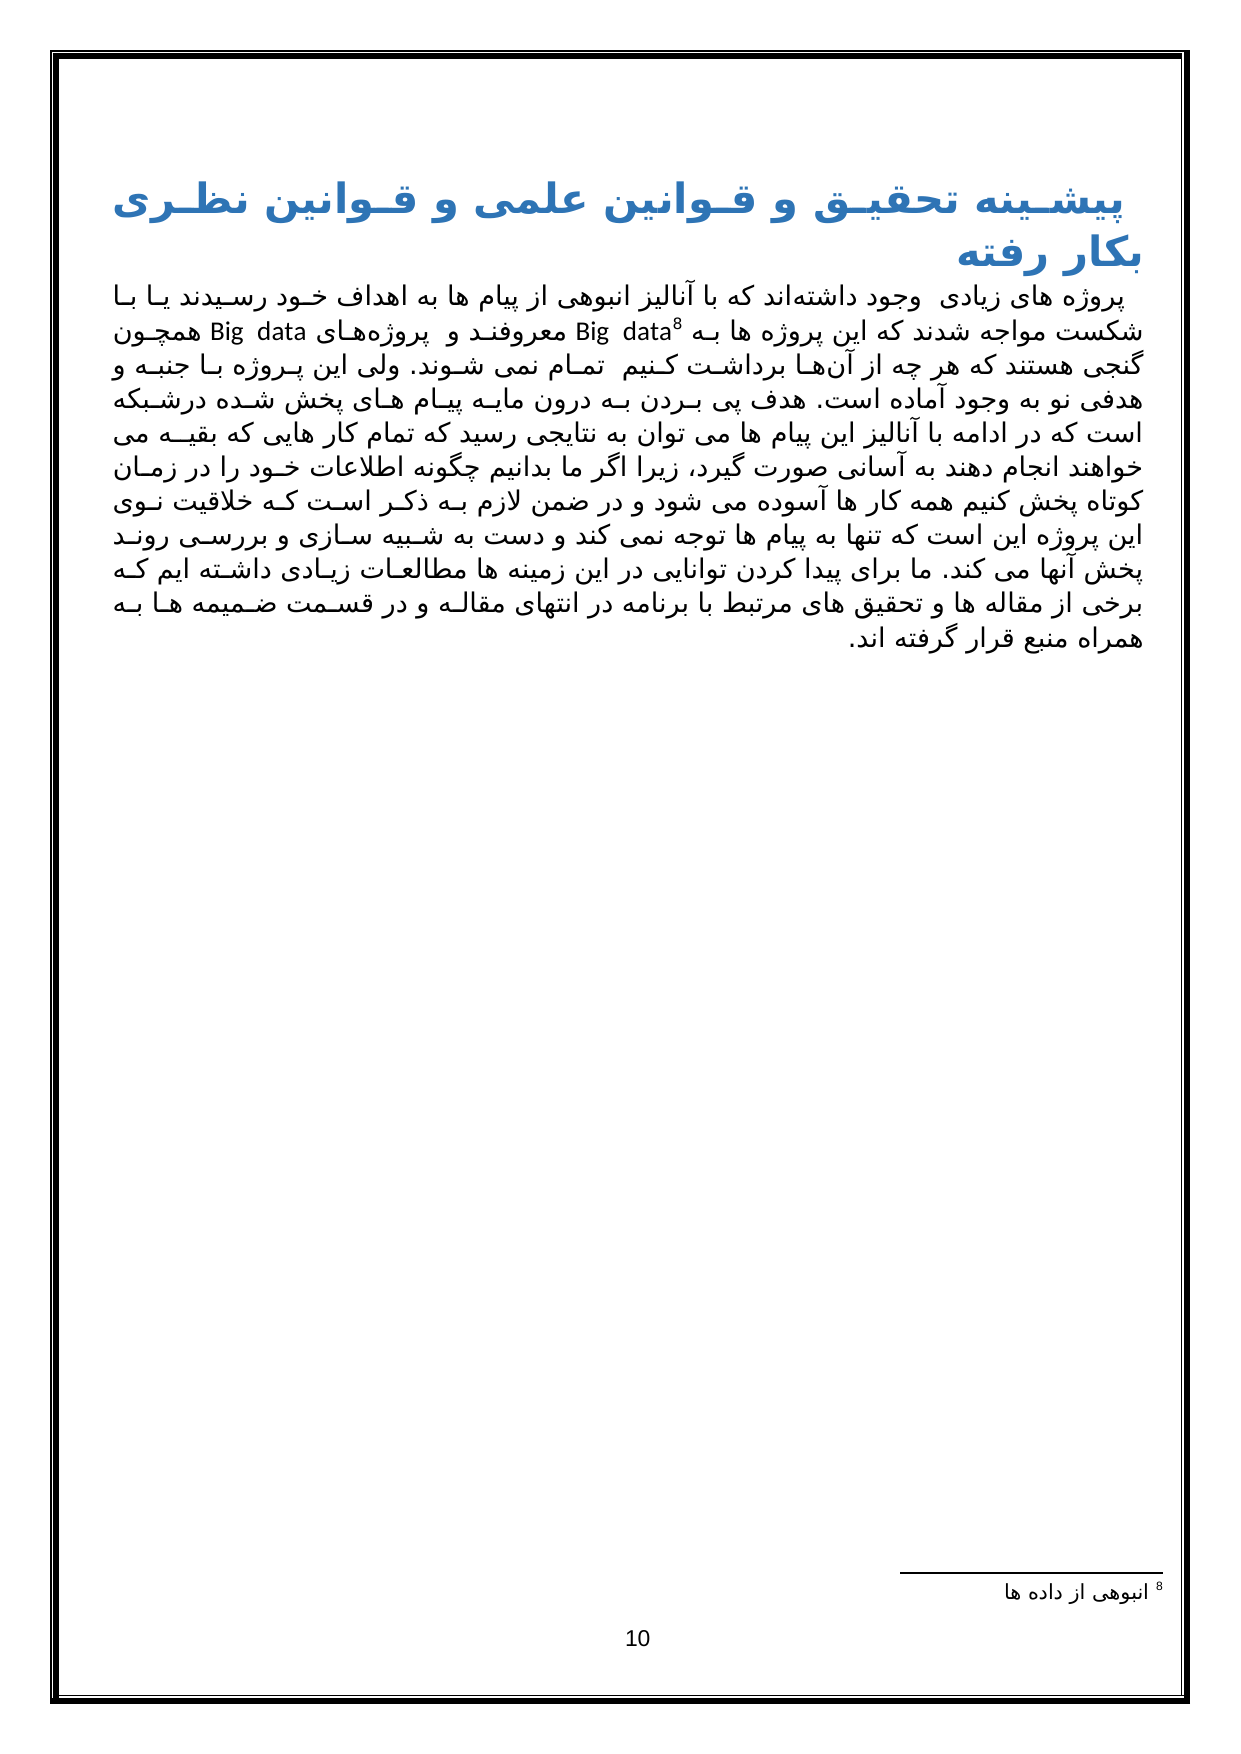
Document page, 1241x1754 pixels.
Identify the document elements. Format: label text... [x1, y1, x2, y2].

text پروژه های زیادی وجود داشته‌اند که با آنالیز انبوهی از پیام ها به اهداف خود رسیدند یا با شکست مواجه شدند که این پروژه ها به Big data معروفند و پروژه‌های Big data همچون گنجی هستند که هر چه از آن‌‌ها برداشت کنیم تمام نمی شوند. ولی این پروژه با جنبه و هدفی نو به وجود آماده است. هدف پی بردن به درون مایه پیام های پخش شده درشبکه است که در ادامه با آنالیز این پیام ها می توان به نتایجی رسید که تمام کار هایی که بقیه می خواهند انجام دهند به آسانی صورت گیرد، زیرا اگر ما بدانیم چگونه اطلاعات خود را در زمان کوتاه پخش کنیم همه کار ها آسوده می شود و در ضمن لازم به ذکر است که خلاقیت نوی این پروژه این است که تنها به پیام ها توجه نمی کند و دست به شبیه سازی و بررسی روند پخش آنها می کند. ما برای پیدا کردن توانایی در این زمینه ها مطالعات زیادی داشته ایم که برخی از مقاله ها و تحقیق های مرتبط با برنامه در انتهای مقاله و در قسمت ضمیمه ها به همراه منبع قرار گرفته اند. [112, 280, 1144, 653]
subtitle پیشینه تحقیق و قوانین علمی و قوانین نظری بکار رفته [112, 175, 1144, 276]
